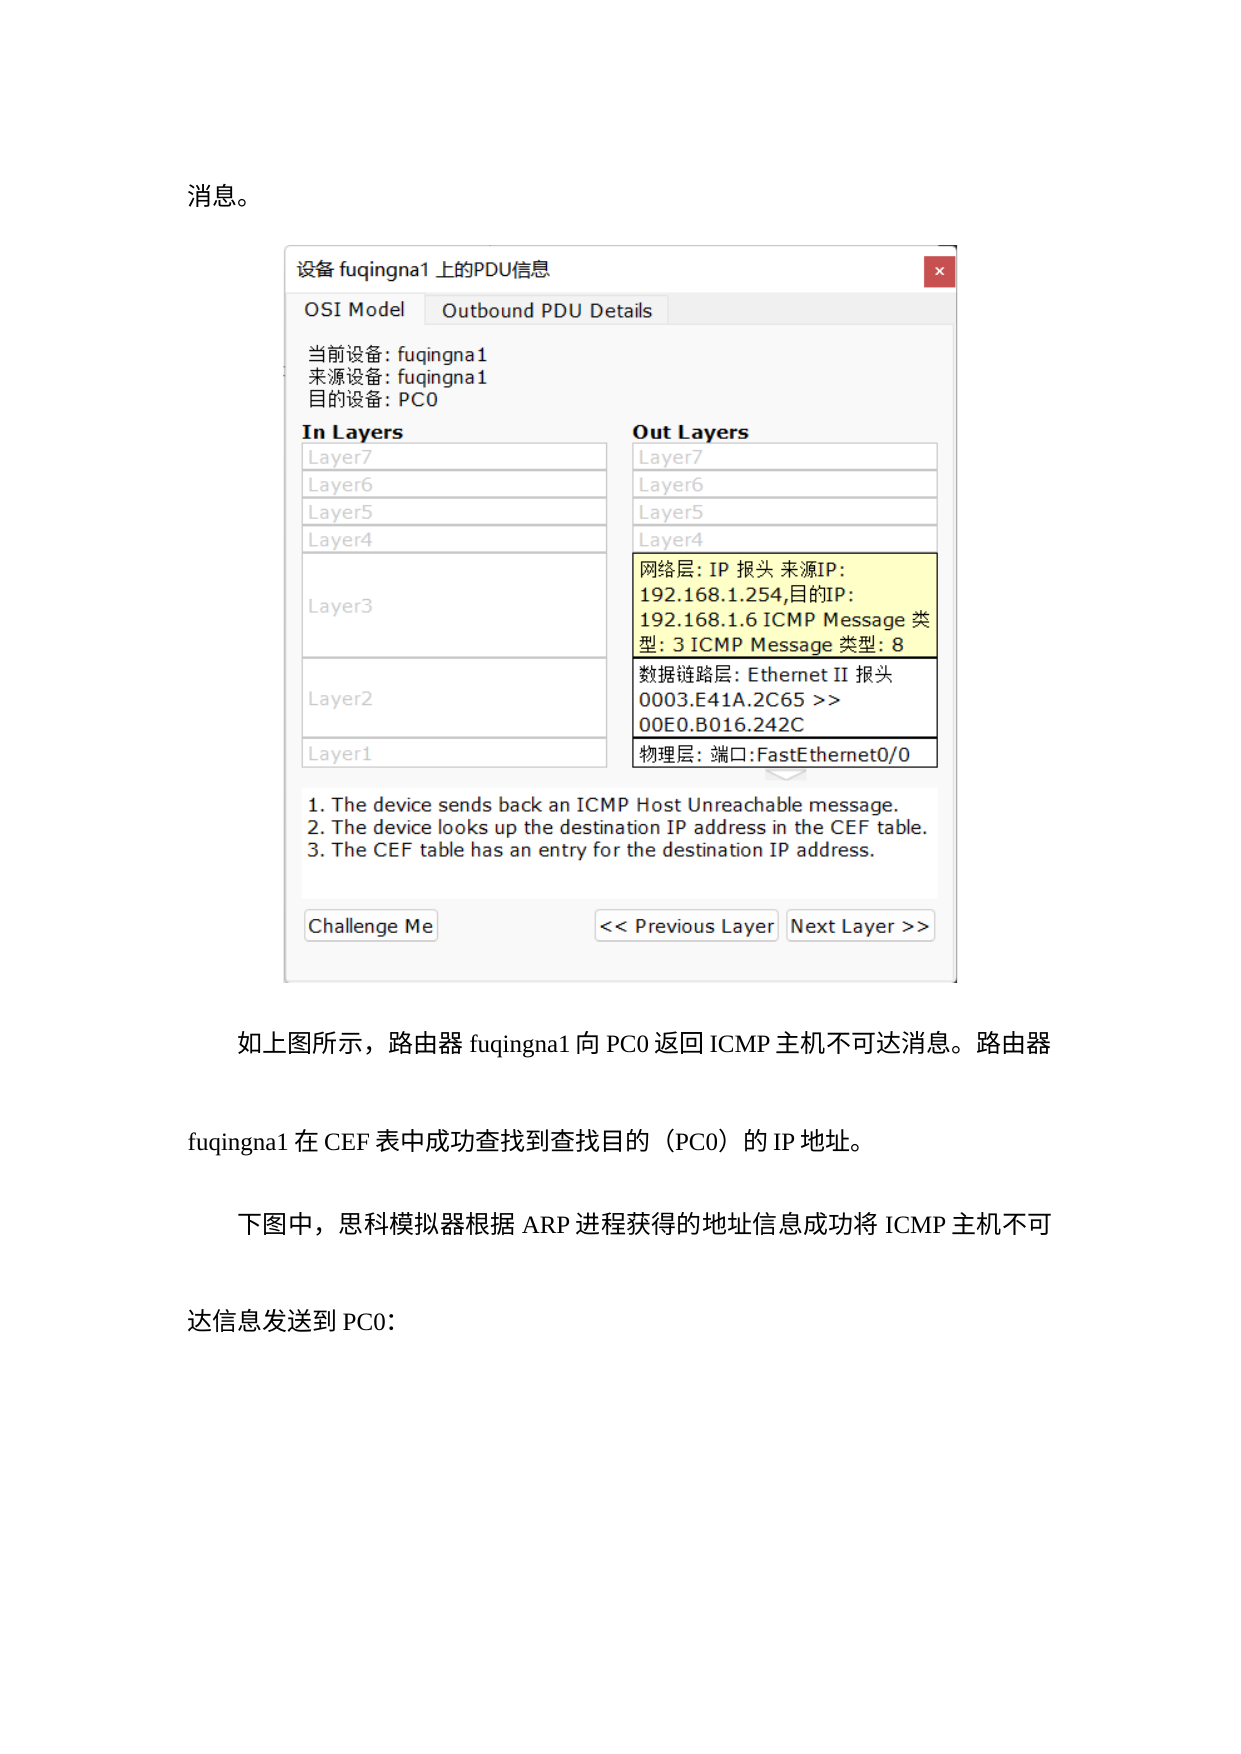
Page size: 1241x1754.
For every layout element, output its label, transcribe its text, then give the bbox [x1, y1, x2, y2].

picture [283, 245, 958, 983]
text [187, 162, 1053, 227]
text 如上图所示，路由器fuqingna1向PC0返回ICMP主机不可达消息。路由器fuqingna1在CEF表中成功查找到查找目的（PC0）的IP地址。 [187, 1009, 1053, 1172]
text 下图中，思科模拟器根据ARP进程获得的地址信息成功将ICMP主机不可达信息发送到PC0： [187, 1190, 1053, 1352]
